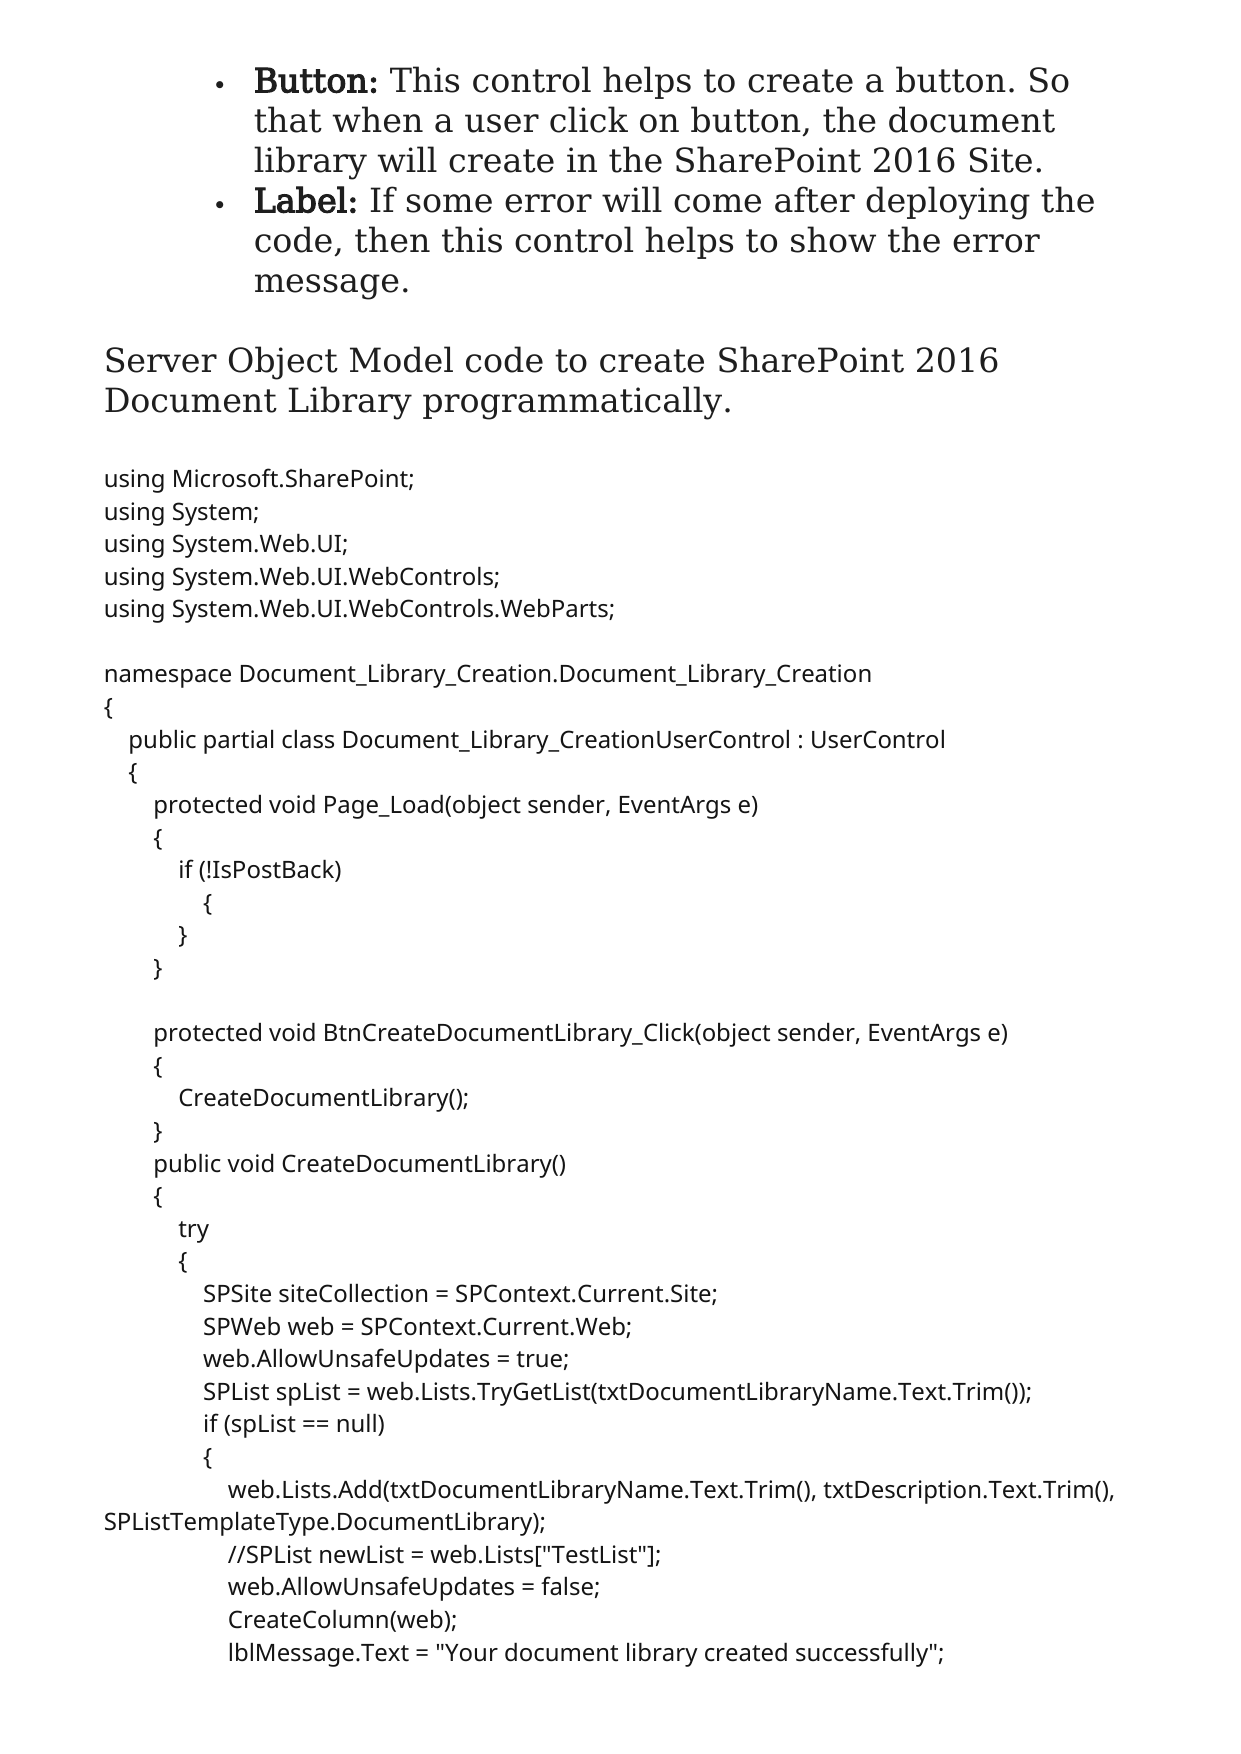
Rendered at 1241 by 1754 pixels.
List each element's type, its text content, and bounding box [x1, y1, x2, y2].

text try [103, 1212, 1137, 1244]
text //SPList newList = web.Lists["TestList"]; [103, 1538, 1137, 1570]
text { [103, 1440, 1137, 1472]
text { [103, 886, 1137, 918]
text using System.Web.UI; [103, 527, 1137, 559]
text using System.Web.UI.WebControls; [103, 559, 1137, 592]
text namespace Document_Library_Creation.Document_Library_Creation [103, 657, 1137, 690]
text } [103, 918, 1137, 951]
list Label: If some error will come after deploying the code, then this control helps to show the error message. [216, 179, 1137, 299]
text CreateColumn(web); [103, 1603, 1137, 1635]
text web.AllowUnsafeUpdates = false; [103, 1570, 1137, 1603]
text Server Object Model code to create SharePoint 2016 Document Library programmatically. [103, 339, 1137, 419]
text using System.Web.UI.WebControls.WebParts; [103, 592, 1137, 625]
text using Microsoft.SharePoint; [103, 462, 1137, 494]
list Button: This control helps to create a button. So that when a user click on button, the document library will create in the SharePoint 2016 Site. [216, 59, 1137, 179]
text web.AllowUnsafeUpdates = true; [103, 1342, 1137, 1374]
text { [103, 820, 1137, 853]
text { [103, 1244, 1137, 1277]
text lblMessage.Text = "Your document library created successfully"; [103, 1635, 1137, 1668]
text protected void BtnCreateDocumentLibrary_Click(object sender, EventArgs e) [103, 1016, 1137, 1048]
text { [103, 1179, 1137, 1212]
text { [103, 690, 1137, 722]
text CreateDocumentLibrary(); [103, 1081, 1137, 1114]
text web.Lists.Add(txtDocumentLibraryName.Text.Trim(), txtDescription.Text.Trim(), SPListTemplateType.DocumentLibrary); [103, 1472, 1137, 1538]
text public partial class Document_Library_CreationUserControl : UserControl [103, 722, 1137, 755]
text SPList spList = web.Lists.TryGetList(txtDocumentLibraryName.Text.Trim()); [103, 1374, 1137, 1407]
text SPSite siteCollection = SPContext.Current.Site; [103, 1277, 1137, 1309]
text SPWeb web = SPContext.Current.Web; [103, 1309, 1137, 1342]
text { [103, 1048, 1137, 1081]
text public void CreateDocumentLibrary() [103, 1146, 1137, 1179]
text { [103, 755, 1137, 788]
text } [103, 951, 1137, 983]
text if (!IsPostBack) [103, 853, 1137, 886]
text protected void Page_Load(object sender, EventArgs e) [103, 788, 1137, 820]
text using System; [103, 494, 1137, 527]
text } [103, 1114, 1137, 1146]
text if (spList == null) [103, 1407, 1137, 1440]
